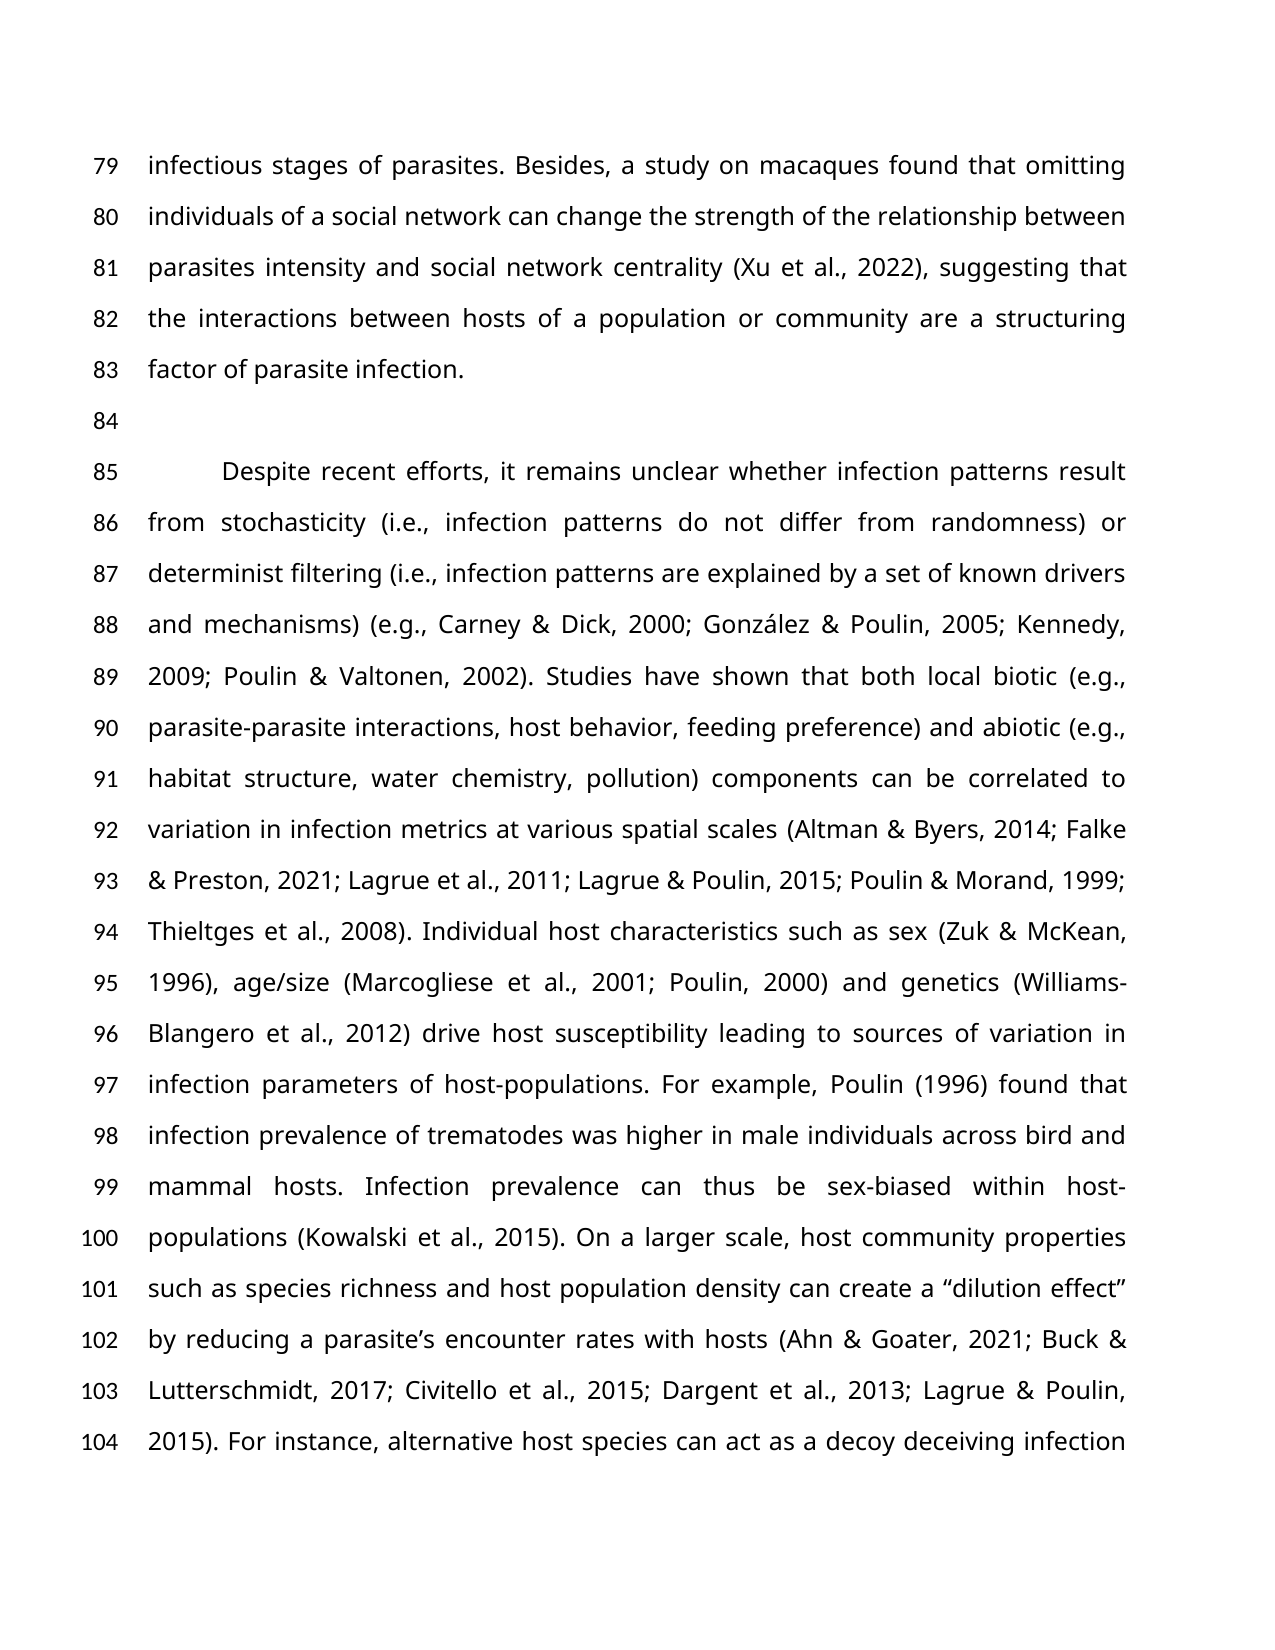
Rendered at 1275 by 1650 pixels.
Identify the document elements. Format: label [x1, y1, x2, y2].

text [148, 454, 1127, 1458]
text [148, 148, 1127, 386]
